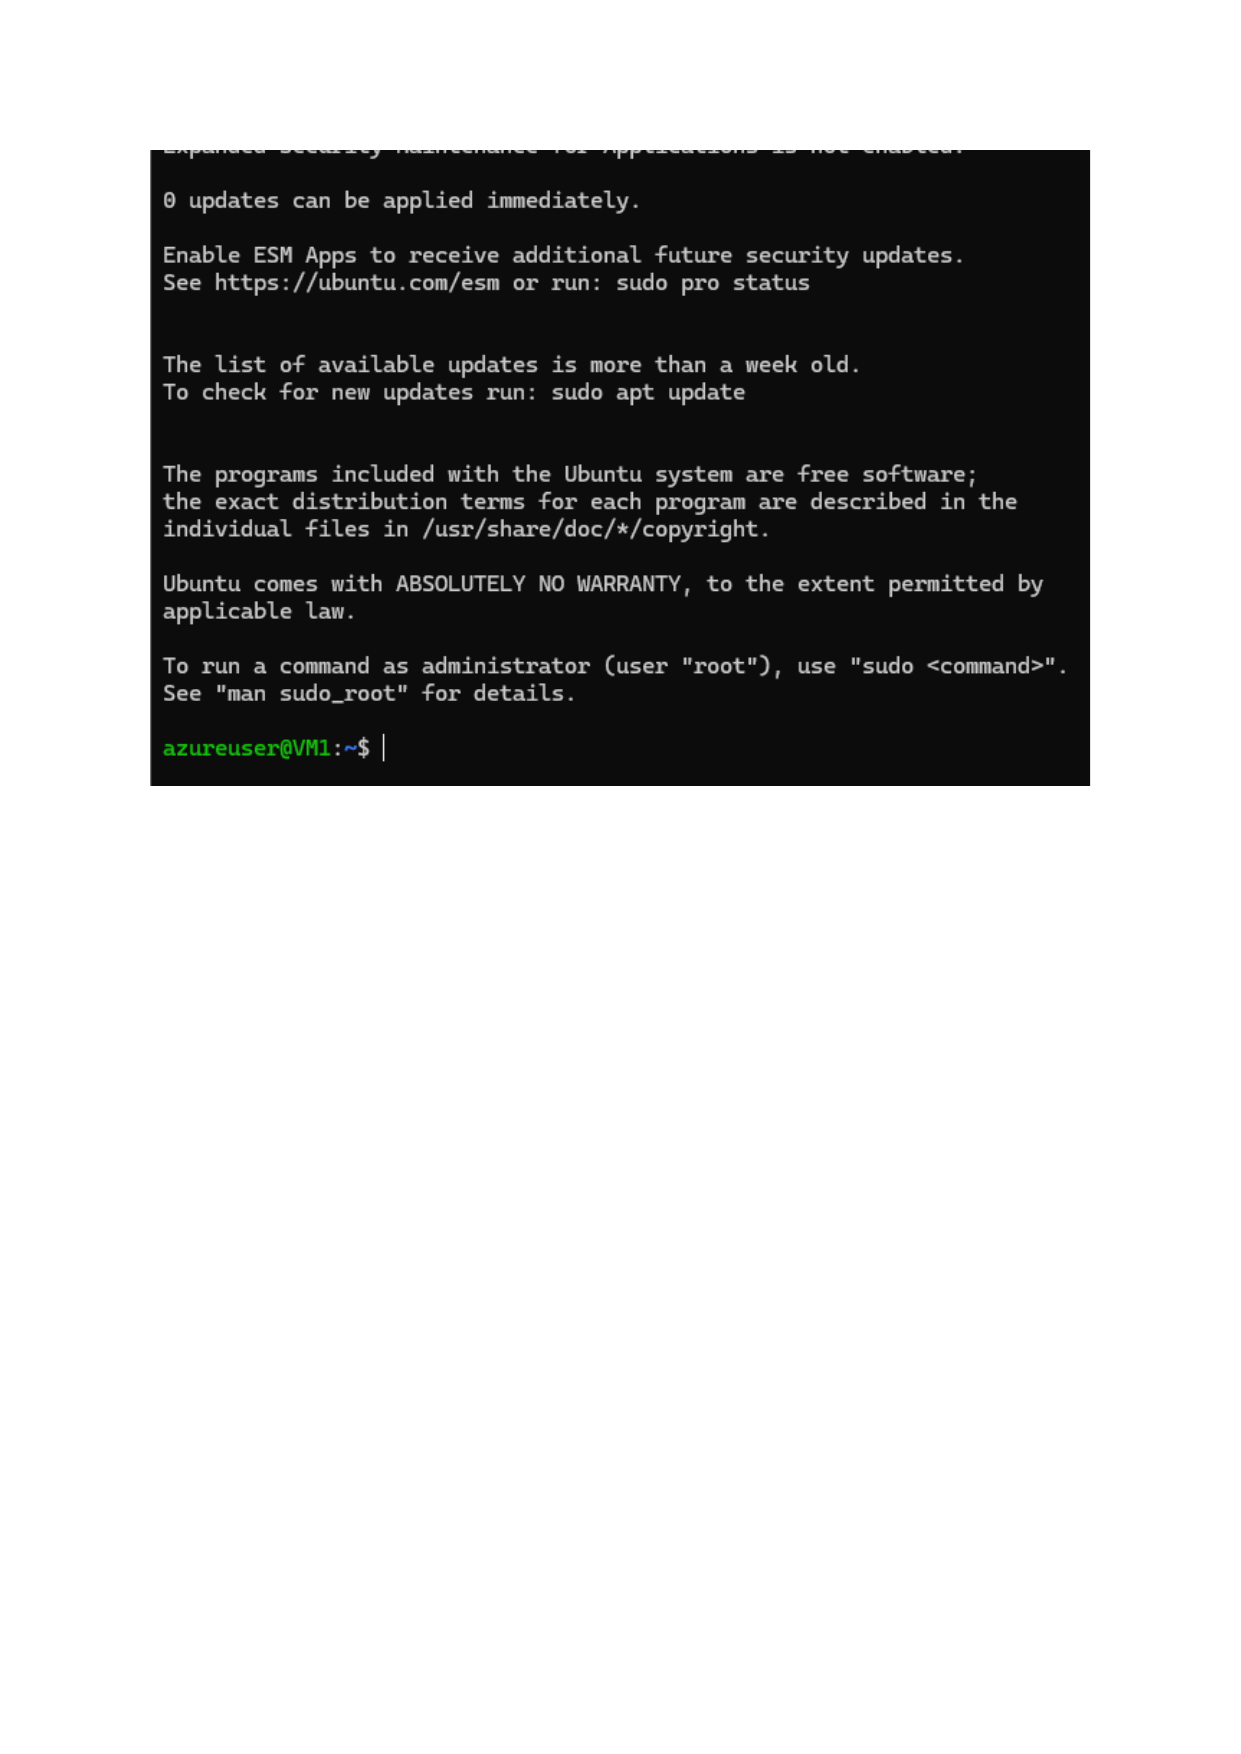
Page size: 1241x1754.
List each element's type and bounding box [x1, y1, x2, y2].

picture [150, 150, 1091, 786]
